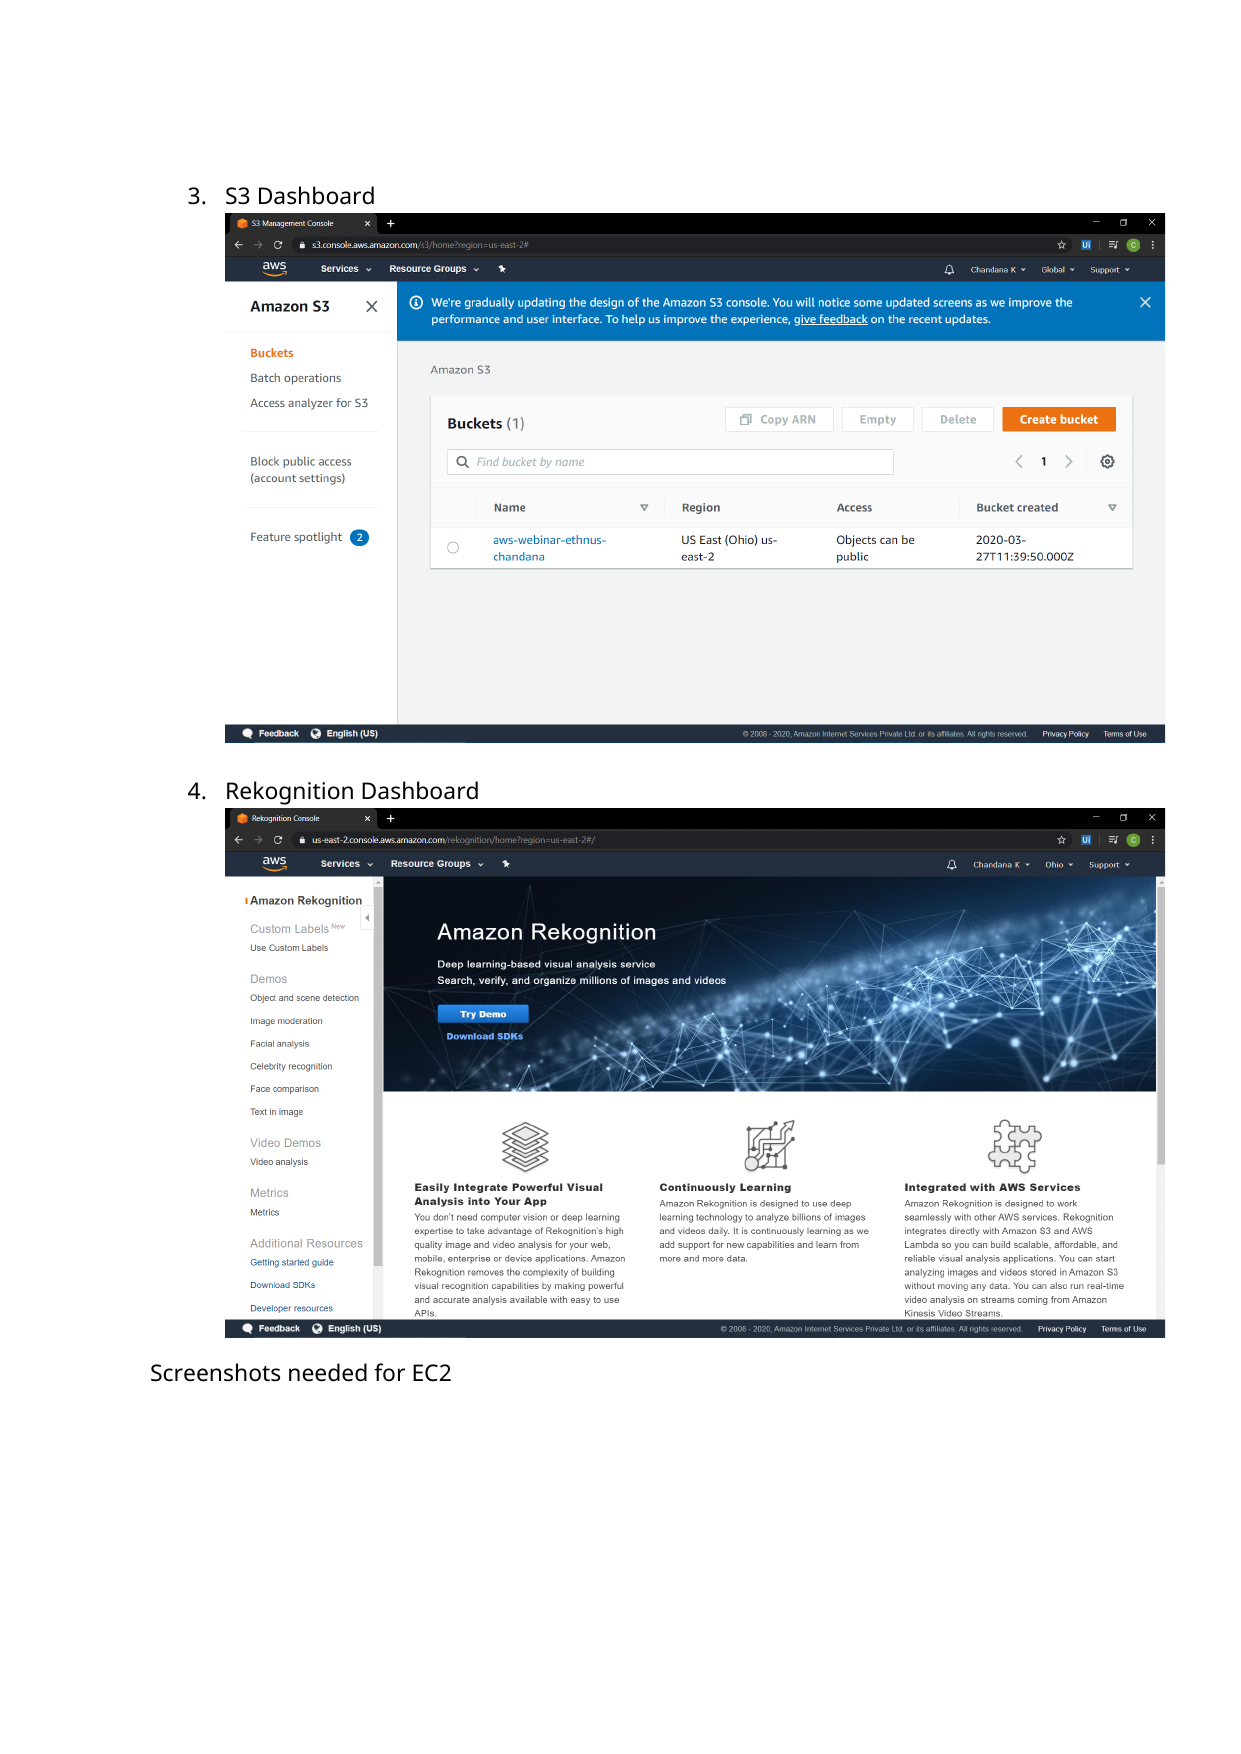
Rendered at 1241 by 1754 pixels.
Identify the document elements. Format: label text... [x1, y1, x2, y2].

list Rekognition Dashboard [187, 775, 1090, 806]
picture [225, 213, 1166, 743]
text Screenshots needed for EC2 [150, 1357, 1090, 1388]
list S3 Dashboard [187, 180, 1090, 211]
picture [225, 808, 1166, 1338]
